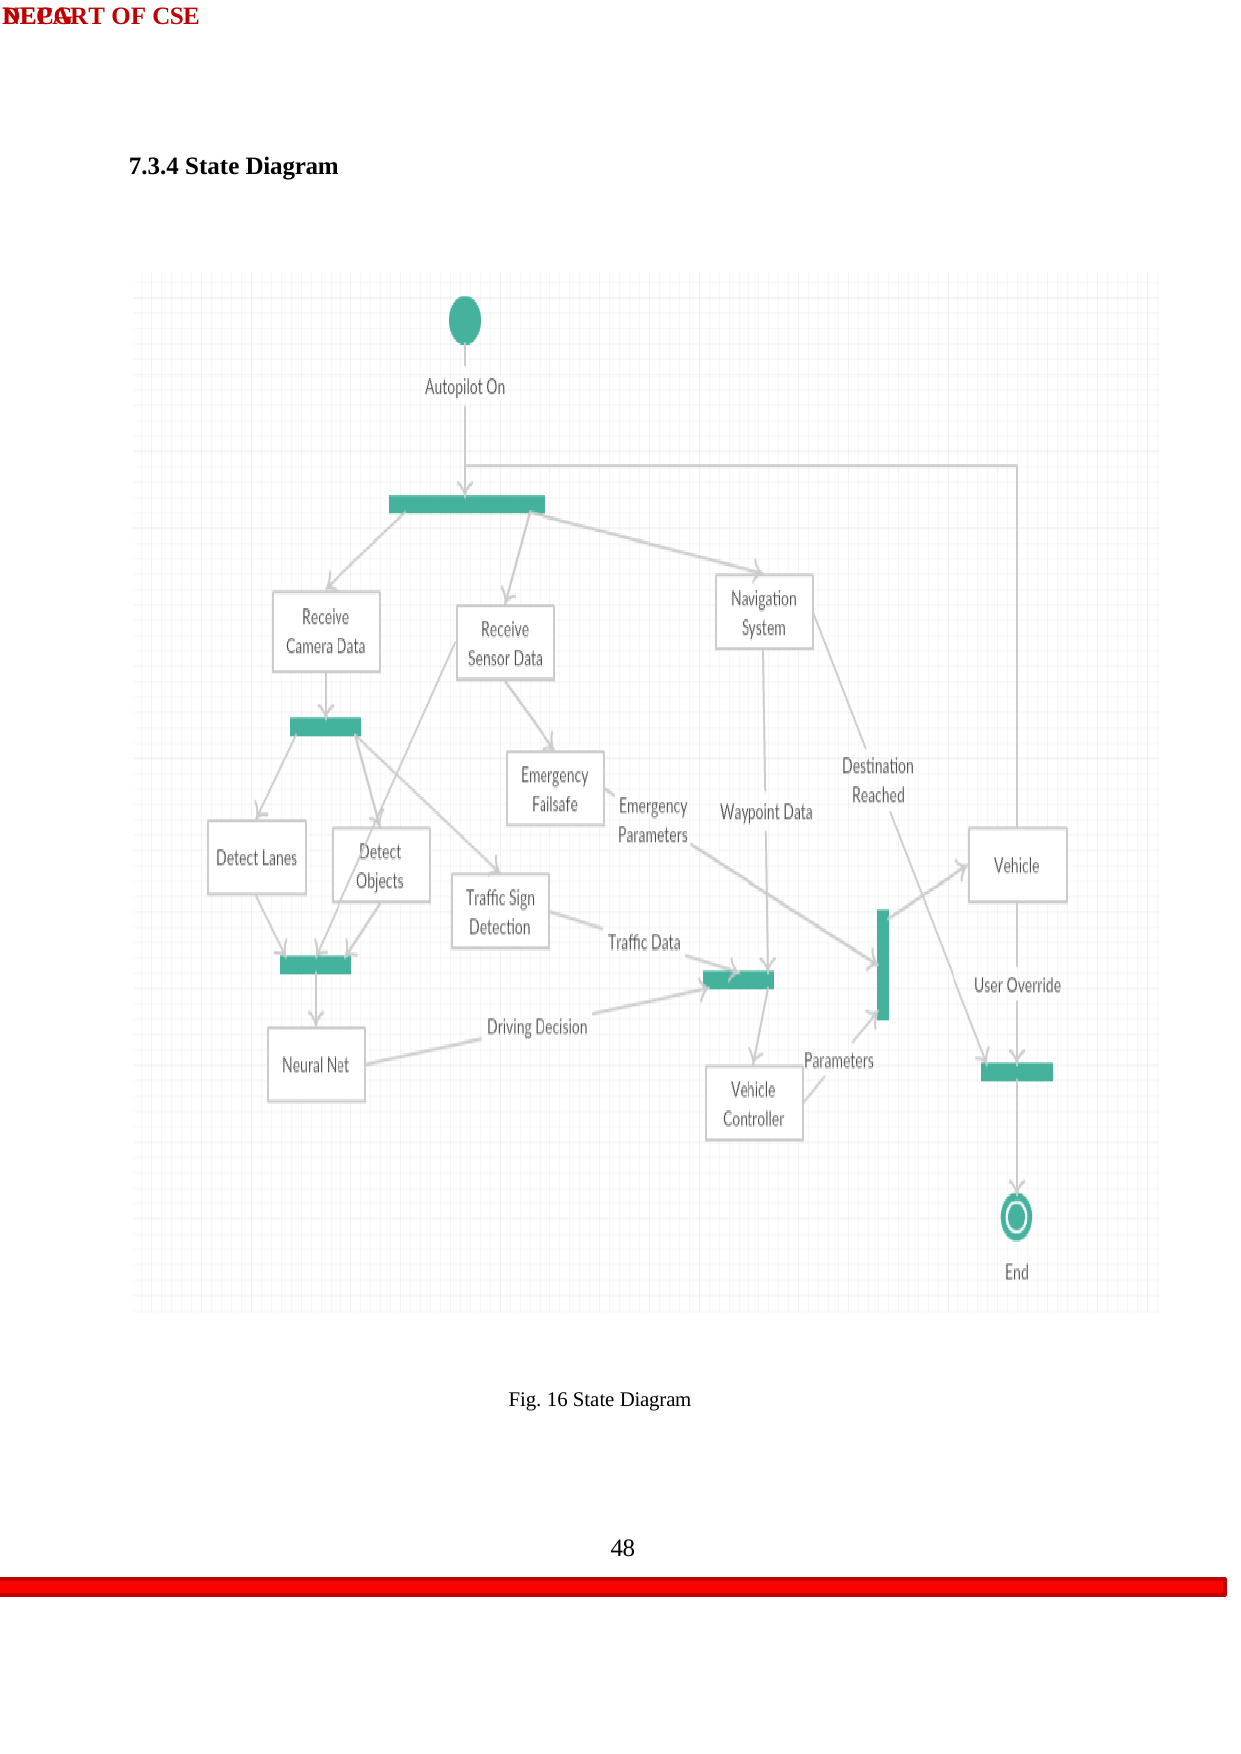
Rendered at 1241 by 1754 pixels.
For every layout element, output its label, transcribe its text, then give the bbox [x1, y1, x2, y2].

subtitle State Diagram [128, 151, 1190, 180]
text Fig. 16 State Diagram [23, 1387, 1177, 1411]
picture [133, 271, 1159, 1313]
text 48 [55, 1533, 1190, 1562]
